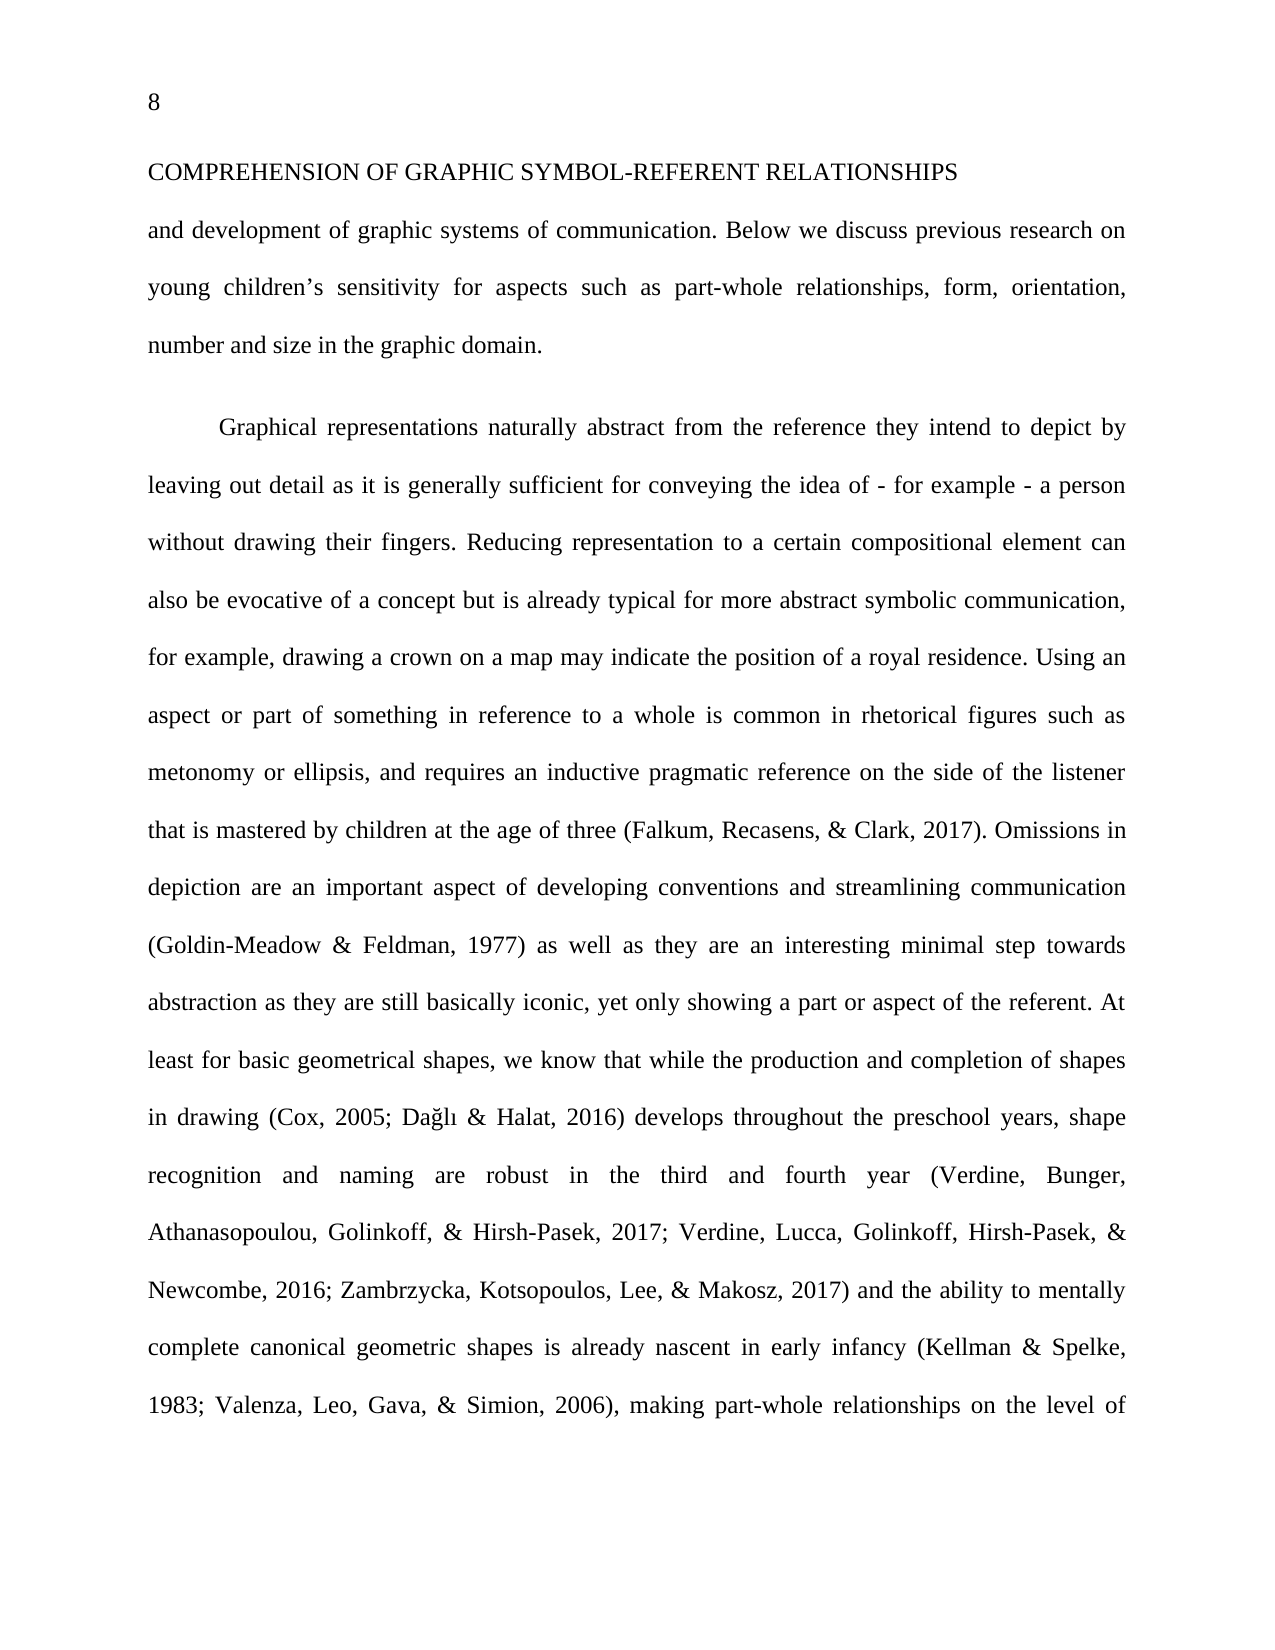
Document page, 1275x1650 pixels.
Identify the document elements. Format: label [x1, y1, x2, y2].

text [148, 215, 1127, 359]
text [148, 412, 1127, 1419]
